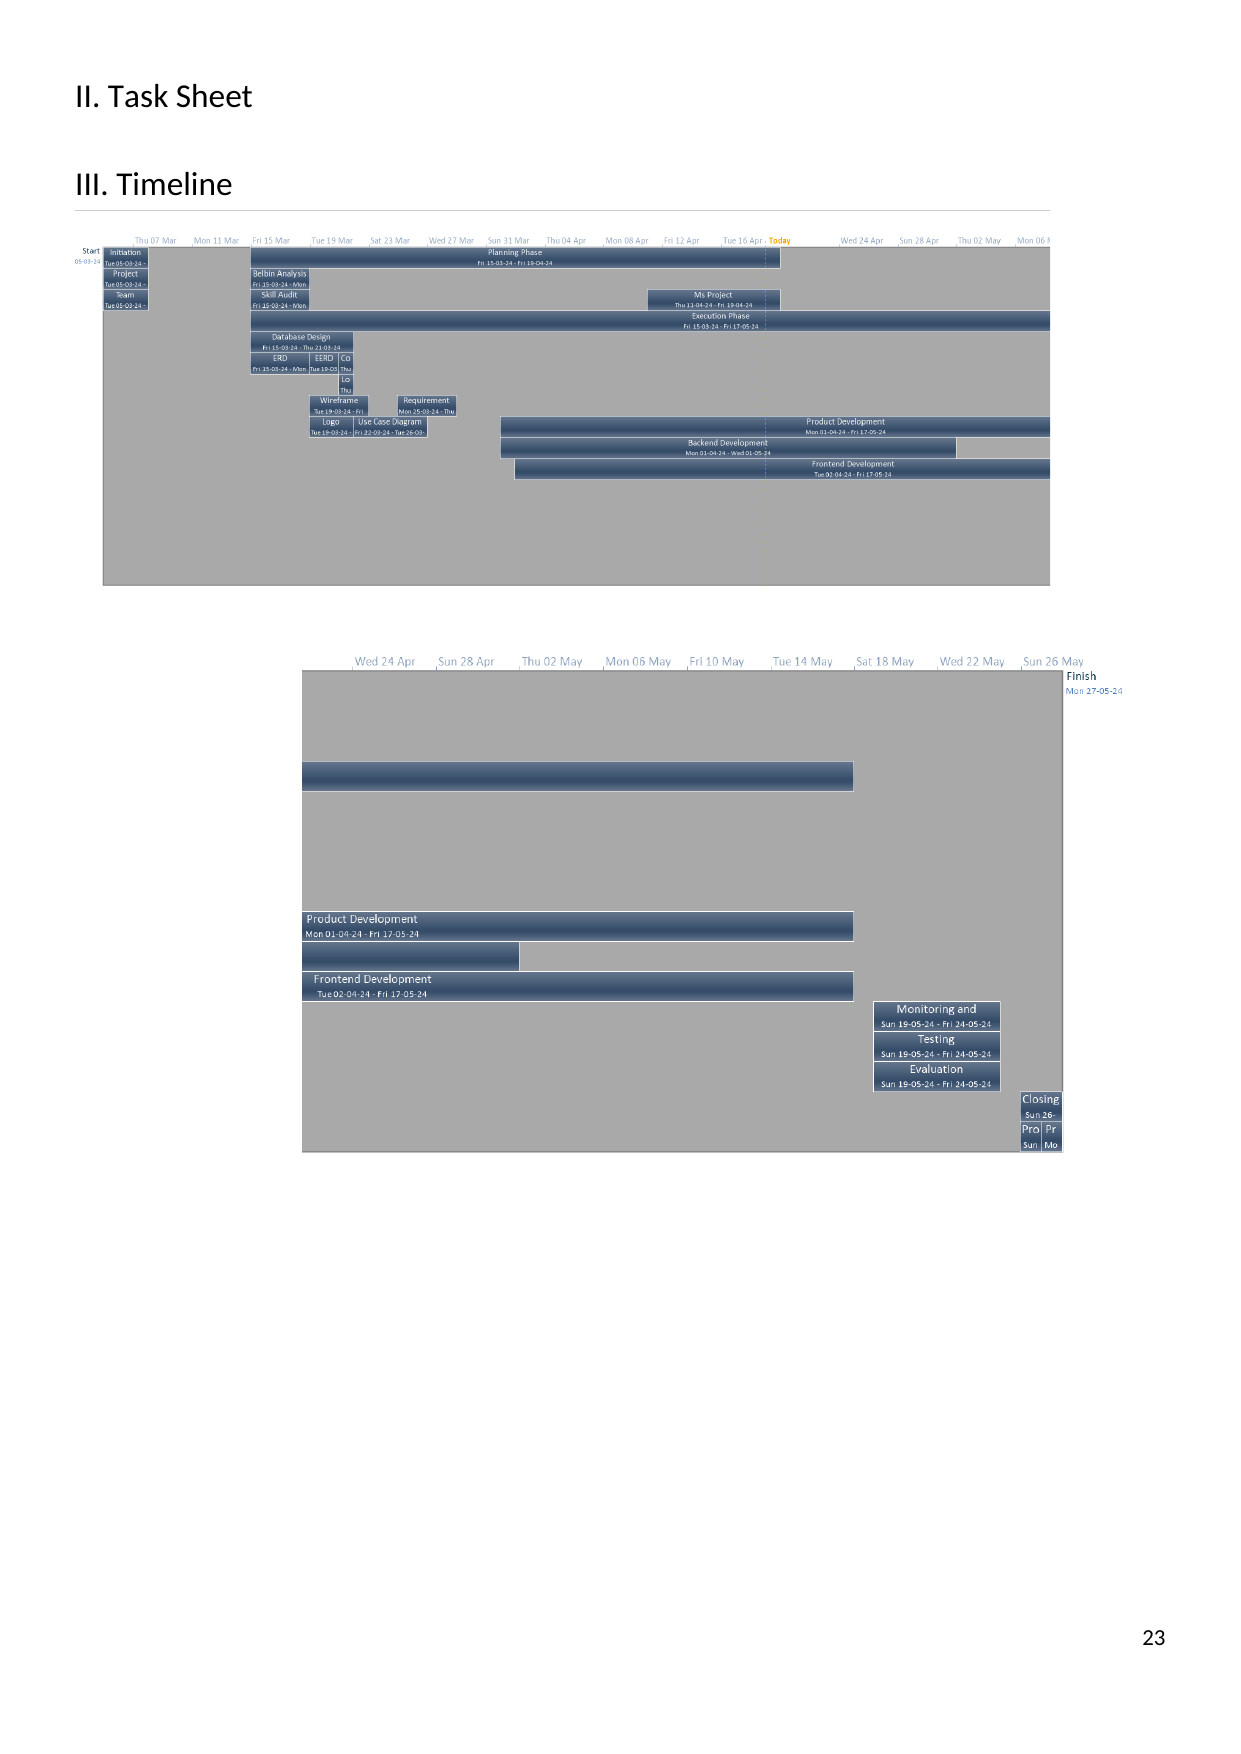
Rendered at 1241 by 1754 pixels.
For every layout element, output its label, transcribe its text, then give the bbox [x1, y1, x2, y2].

subtitle III. Timeline [75, 163, 1165, 204]
picture [75, 210, 1050, 621]
subtitle II. Task Sheet [75, 75, 1165, 116]
picture [302, 647, 1241, 1168]
